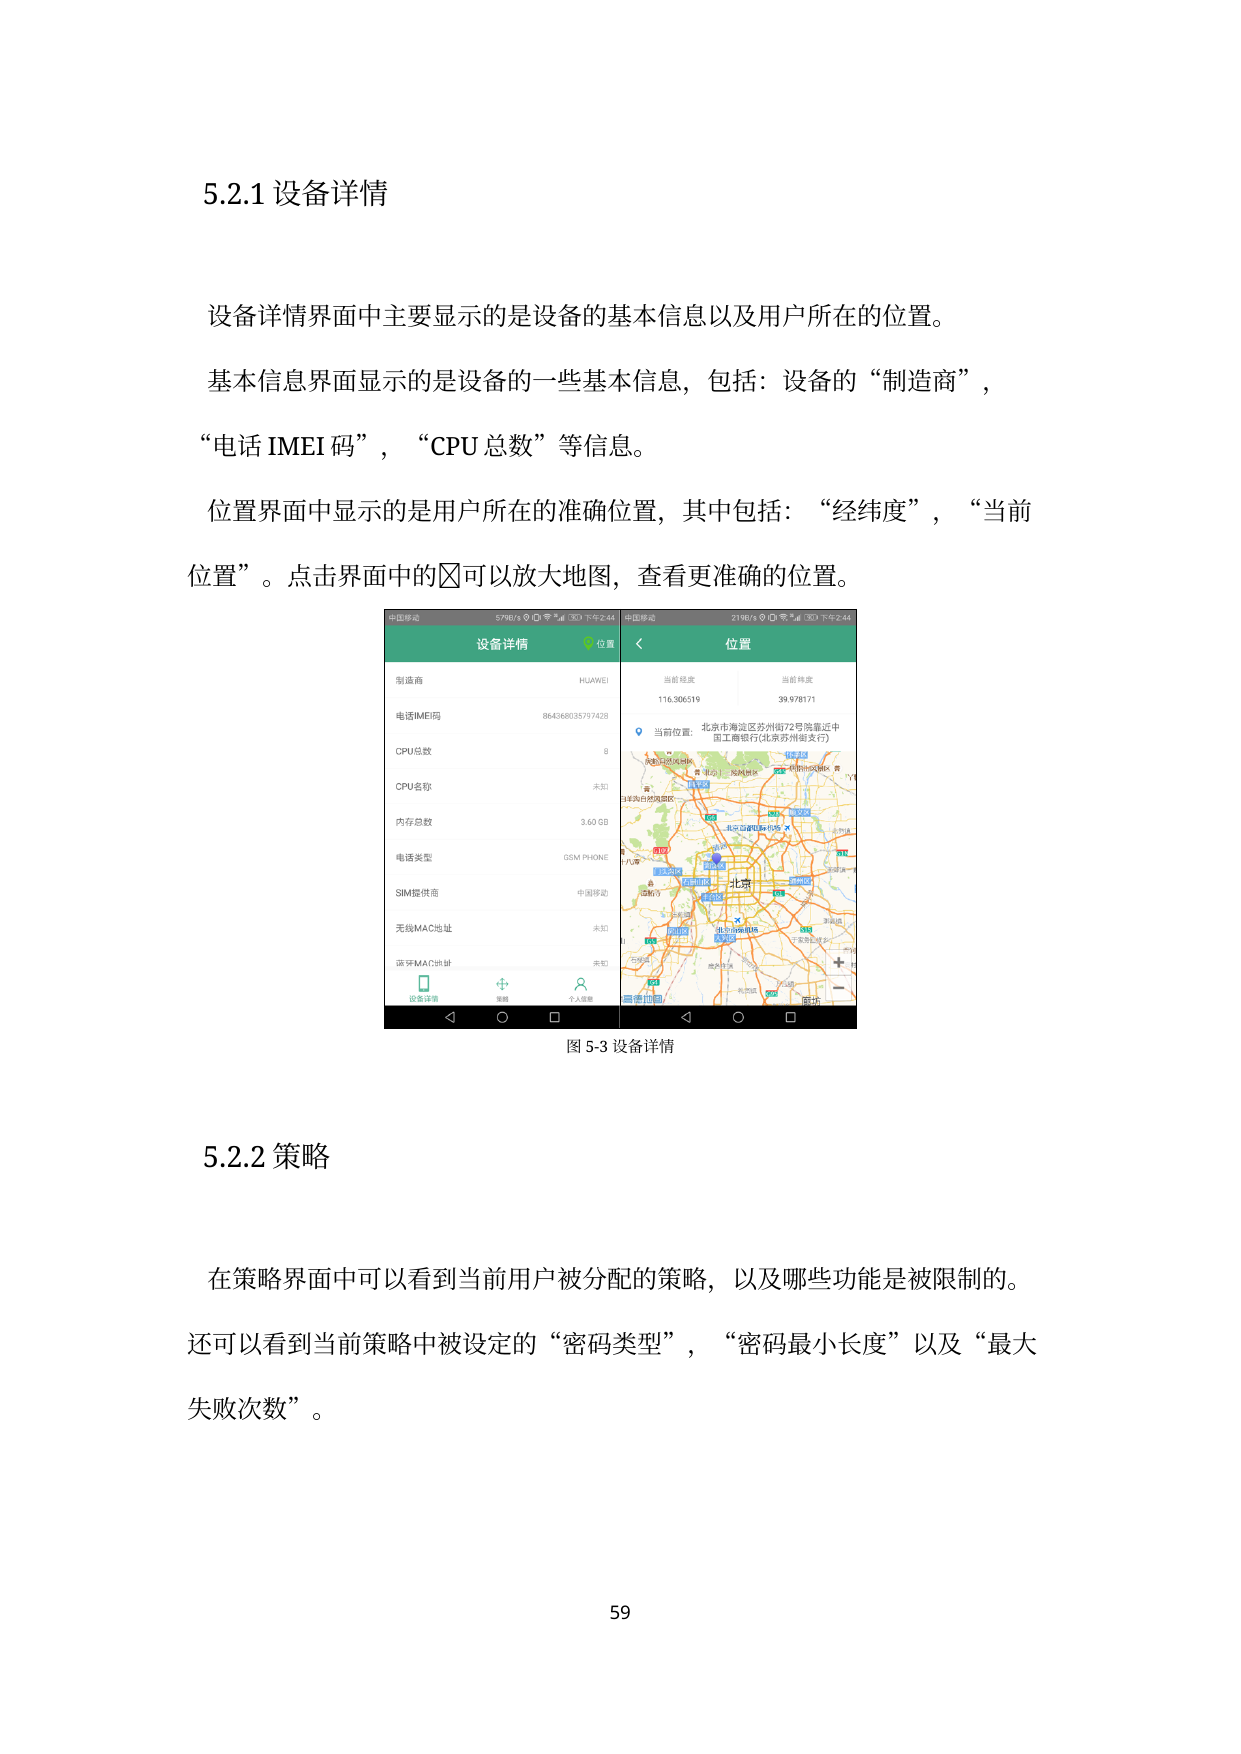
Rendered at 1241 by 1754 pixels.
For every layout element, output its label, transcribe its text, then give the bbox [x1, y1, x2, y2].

picture [385, 610, 620, 1028]
subtitle 5.2.2策略 [187, 1122, 1053, 1187]
text 图 5-3 设备详情 [187, 1030, 1053, 1062]
text 设备详情界面中主要显示的是设备的基本信息以及用户所在的位置。 [187, 282, 1053, 347]
text 在策略界面中可以看到当前用户被分配的策略，以及哪些功能是被限制的。还可以看到当前策略中被设定的“密码类型”，“密码最小长度”以及“最大失败次数”。 [187, 1245, 1053, 1440]
text 基本信息界面显示的是设备的一些基本信息，包括：设备的“制造商”，“电话IMEI码”，“CPU总数”等信息。 [187, 347, 1053, 477]
picture [621, 610, 856, 1028]
text 位置界面中显示的是用户所在的准确位置，其中包括：“经纬度”，“当前位置”。点击界面中的➕可以放大地图，查看更准确的位置。 [187, 477, 1053, 607]
subtitle 5.2.1设备详情 [187, 160, 1053, 225]
